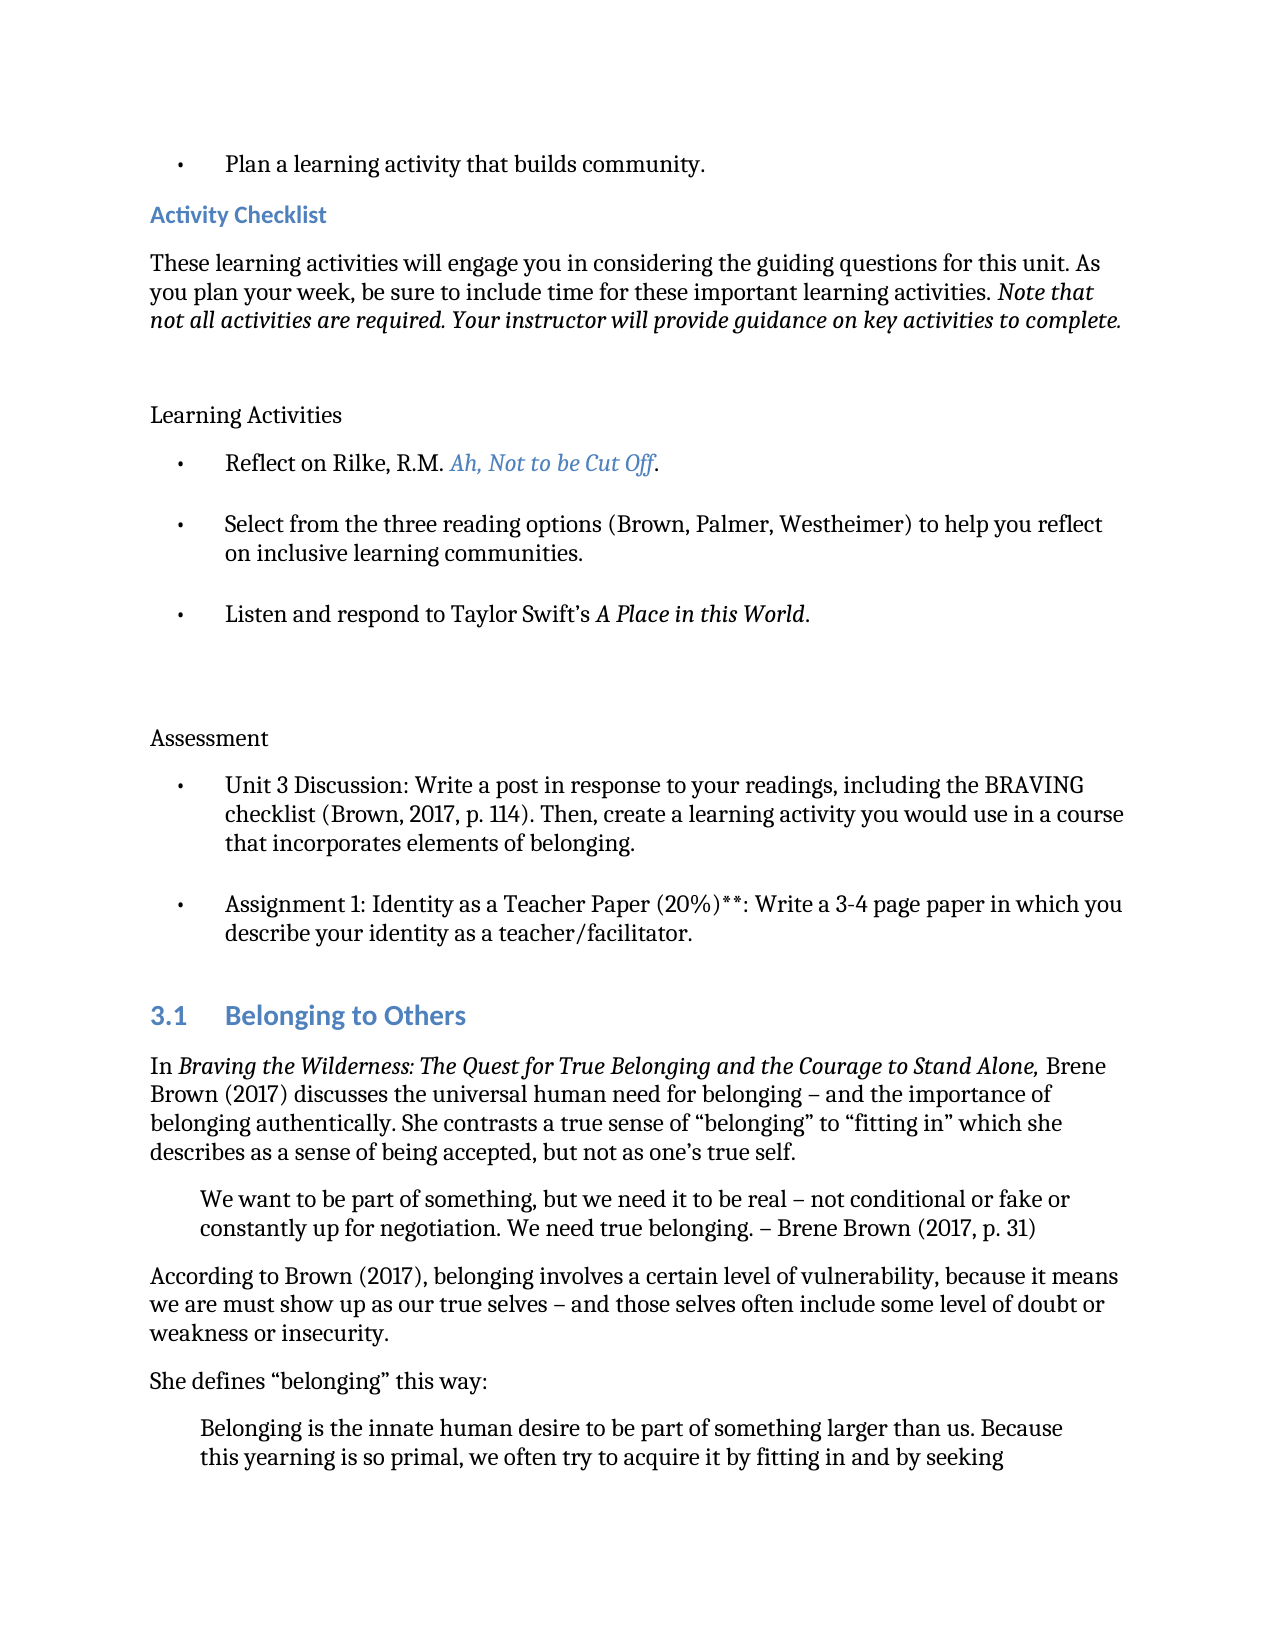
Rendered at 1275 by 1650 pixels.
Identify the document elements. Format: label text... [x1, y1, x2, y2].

text Learning Activities [150, 401, 1125, 430]
text In Braving the Wilderness: The Quest for True Belonging and the Courage to Stand Alone, Brene Brown (2017) discusses the universal human need for belonging – and the importance of belonging authentically. She contrasts a true sense of “belonging” to “fitting in” which she describes as a sense of being accepted, but not as one’s true self. [150, 1052, 1125, 1167]
list Reflect on Rilke, R.M. Ah, Not to be Cut Off. [175, 449, 1125, 506]
list Listen and respond to Taylor Swift’s A Place in this World. [175, 600, 1125, 658]
list Plan a learning activity that builds community. [175, 150, 1125, 179]
list Assignment 1: Identity as a Teacher Paper (20%)**: Write a 3-4 page paper in which you describe your identity as a teacher/facilitator. [175, 890, 1125, 976]
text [200, 1414, 1075, 1472]
subtitle Activity Checklist [150, 199, 1125, 230]
subtitle 3.1 Belonging to Others [150, 997, 1125, 1033]
text According to Brown (2017), belonging involves a certain level of vulnerability, because it means we are must show up as our true selves – and those selves often include some level of doubt or weakness or insecurity. [150, 1262, 1125, 1348]
text We want to be part of something, but we need it to be real – not conditional or fake or constantly up for negotiation. We need true belonging. – Brene Brown (2017, p. 31) [200, 1185, 1075, 1243]
list Unit 3 Discussion: Write a post in response to your readings, including the BRAVING checklist (Brown, 2017, p. 114). Then, create a learning activity you would use in a course that incorporates elements of belonging. [175, 771, 1125, 886]
text Assessment [150, 724, 1125, 753]
text She defines “belonging” this way: [150, 1367, 1125, 1395]
text These learning activities will engage you in considering the guiding questions for this unit. As you plan your week, be sure to include time for these important learning activities. Note that not all activities are required. Your instructor will provide guidance on key activities to complete. [150, 249, 1125, 335]
list Select from the three reading options (Brown, Palmer, Westheimer) to help you reflect on inclusive learning communities. [175, 510, 1125, 596]
